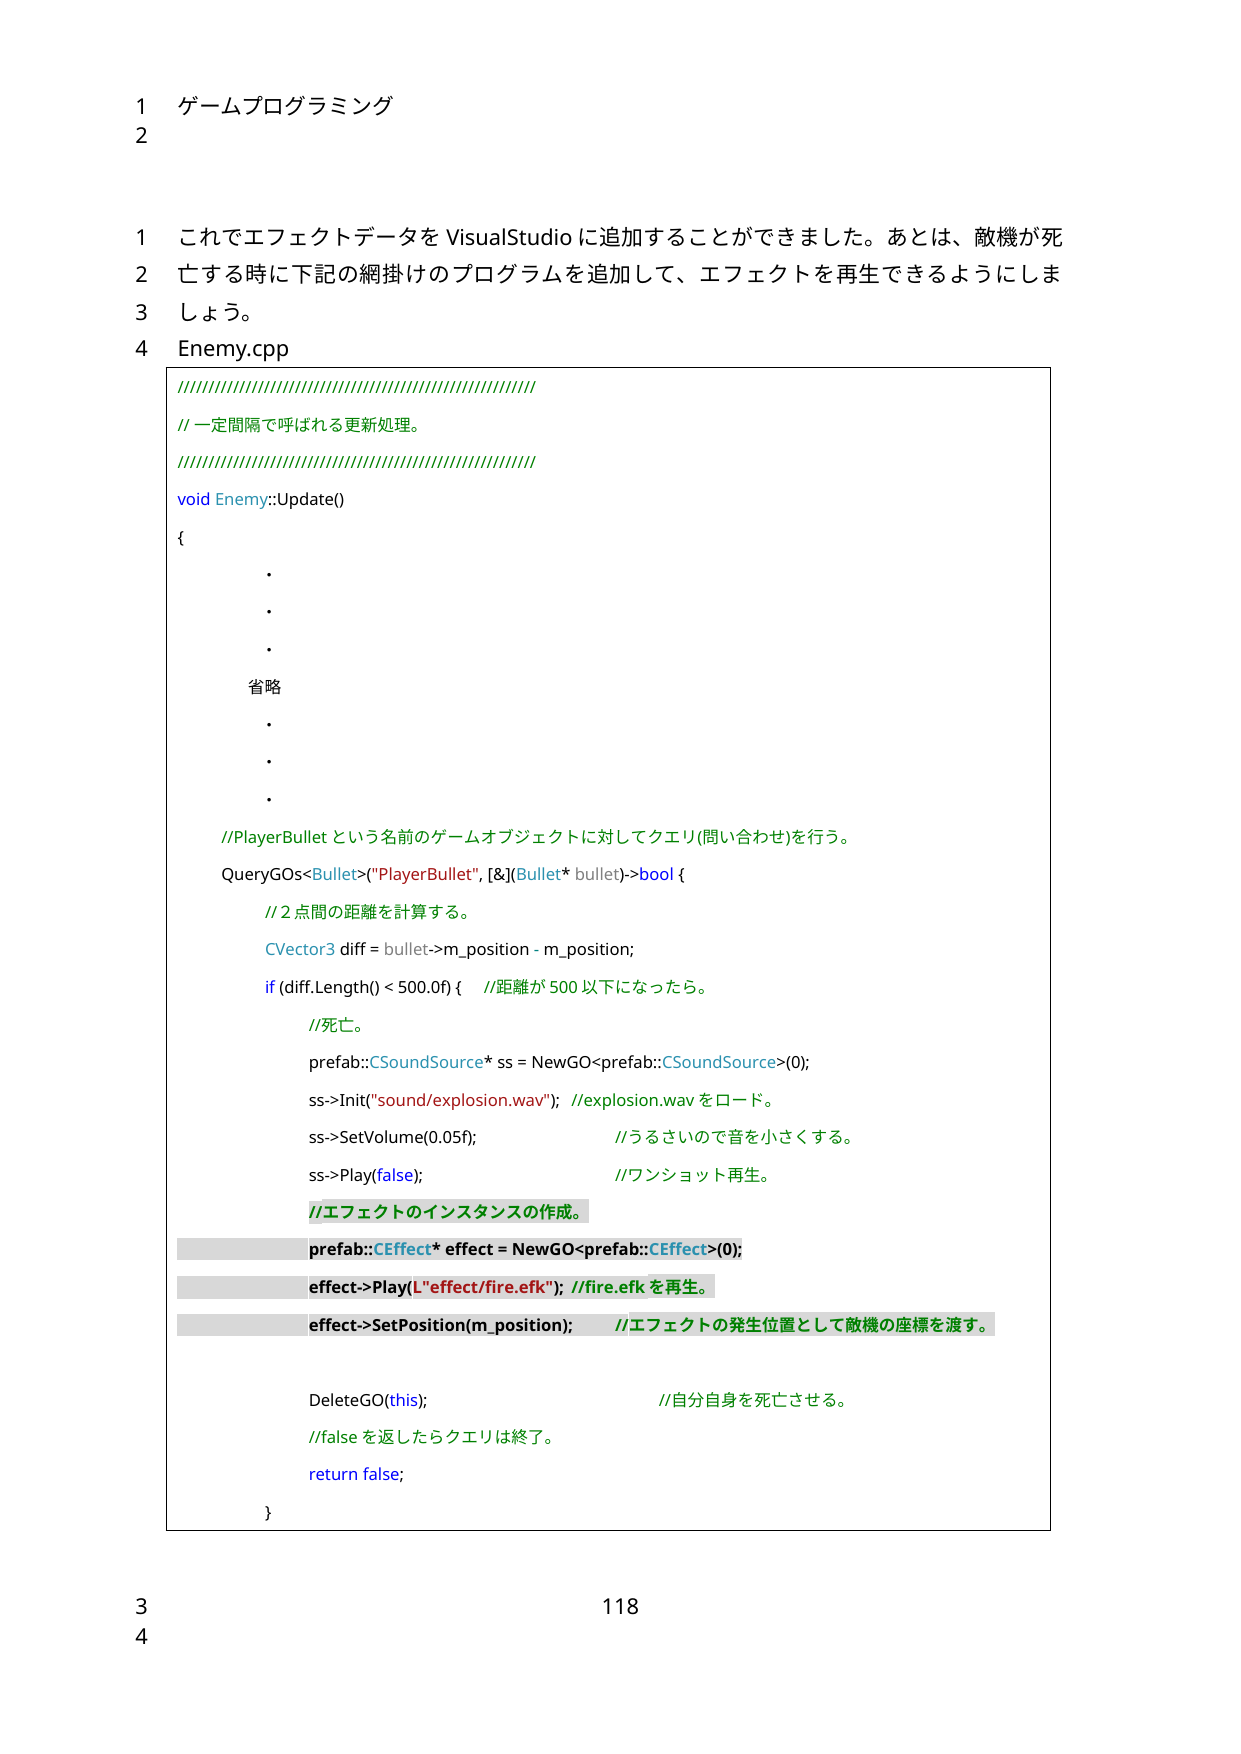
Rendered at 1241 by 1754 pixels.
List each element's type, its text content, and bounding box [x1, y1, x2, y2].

text これでエフェクトデータをVisualStudioに追加することができました。あとは、敵機が死亡する時に下記の網掛けのプログラムを追加して、エフェクトを再生できるようにしましょう。 [177, 217, 1063, 329]
text Enemy.cpp [177, 329, 1063, 367]
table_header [167, 368, 1050, 1530]
